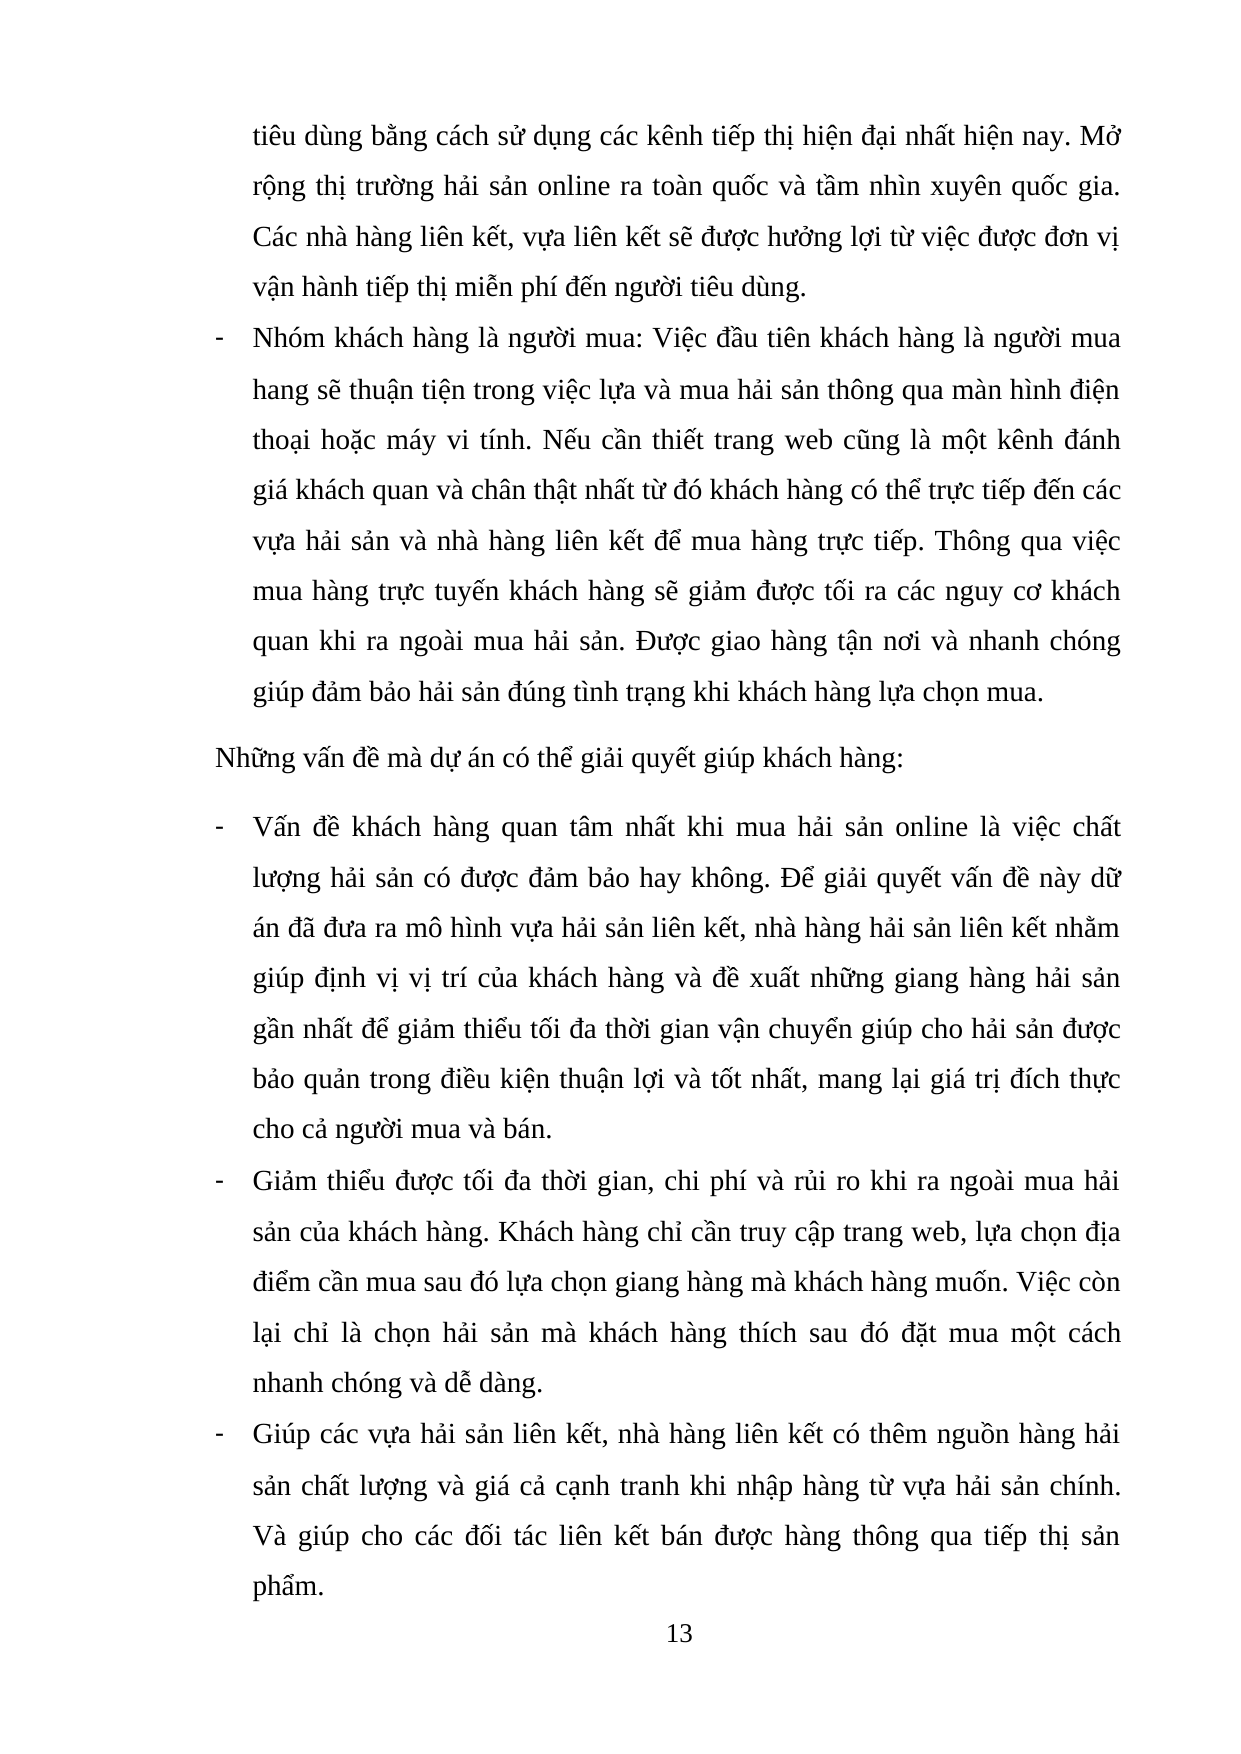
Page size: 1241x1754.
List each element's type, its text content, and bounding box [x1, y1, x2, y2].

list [215, 118, 1122, 303]
text Những vấn đề mà dự án có thể giải quyết giúp khách hàng: [215, 741, 1122, 774]
list Nhóm khách hàng là người mua: Việc đầu tiên khách hàng là người mua hang sẽ thuận tiện trong việc lựa và mua hải sản thông qua màn hình điện thoại hoặc máy vi tính. Nếu cần thiết trang web cũng là một kênh đánh giá khách quan và chân thật nhất từ đó khách hàng có thể trực tiếp đến các vựa hải sản và nhà hàng liên kết để mua hàng trực tiếp. Thông qua việc mua hàng trực tuyến khách hàng sẽ giảm được tối ra các nguy cơ khách quan khi ra ngoài mua hải sản. Được giao hàng tận nơi và nhanh chóng giúp đảm bảo hải sản đúng tình trạng khi khách hàng lựa chọn mua. [215, 319, 1122, 707]
list Giảm thiểu được tối đa thời gian, chi phí và rủi ro khi ra ngoài mua hải sản của khách hàng. Khách hàng chỉ cần truy cập trang web, lựa chọn địa điểm cần mua sau đó lựa chọn giang hàng mà khách hàng muốn. Việc còn lại chỉ là chọn hải sản mà khách hàng thích sau đó đặt mua một cách nhanh chóng và dễ dàng. [215, 1162, 1122, 1399]
list Vấn đề khách hàng quan tâm nhất khi mua hải sản online là việc chất lượng hải sản có được đảm bảo hay không. Để giải quyết vấn đề này dữ án đã đưa ra mô hình vựa hải sản liên kết, nhà hàng hải sản liên kết nhằm giúp định vị vị trí của khách hàng và đề xuất những giang hàng hải sản gần nhất để giảm thiểu tối đa thời gian vận chuyển giúp cho hải sản được bảo quản trong điều kiện thuận lợi và tốt nhất, mang lại giá trị đích thực cho cả người mua và bán. [215, 808, 1122, 1145]
list Giúp các vựa hải sản liên kết, nhà hàng liên kết có thêm nguồn hàng hải sản chất lượng và giá cả cạnh tranh khi nhập hàng từ vựa hải sản chính. Và giúp cho các đối tác liên kết bán được hàng thông qua tiếp thị sản phẩm. [215, 1416, 1122, 1602]
